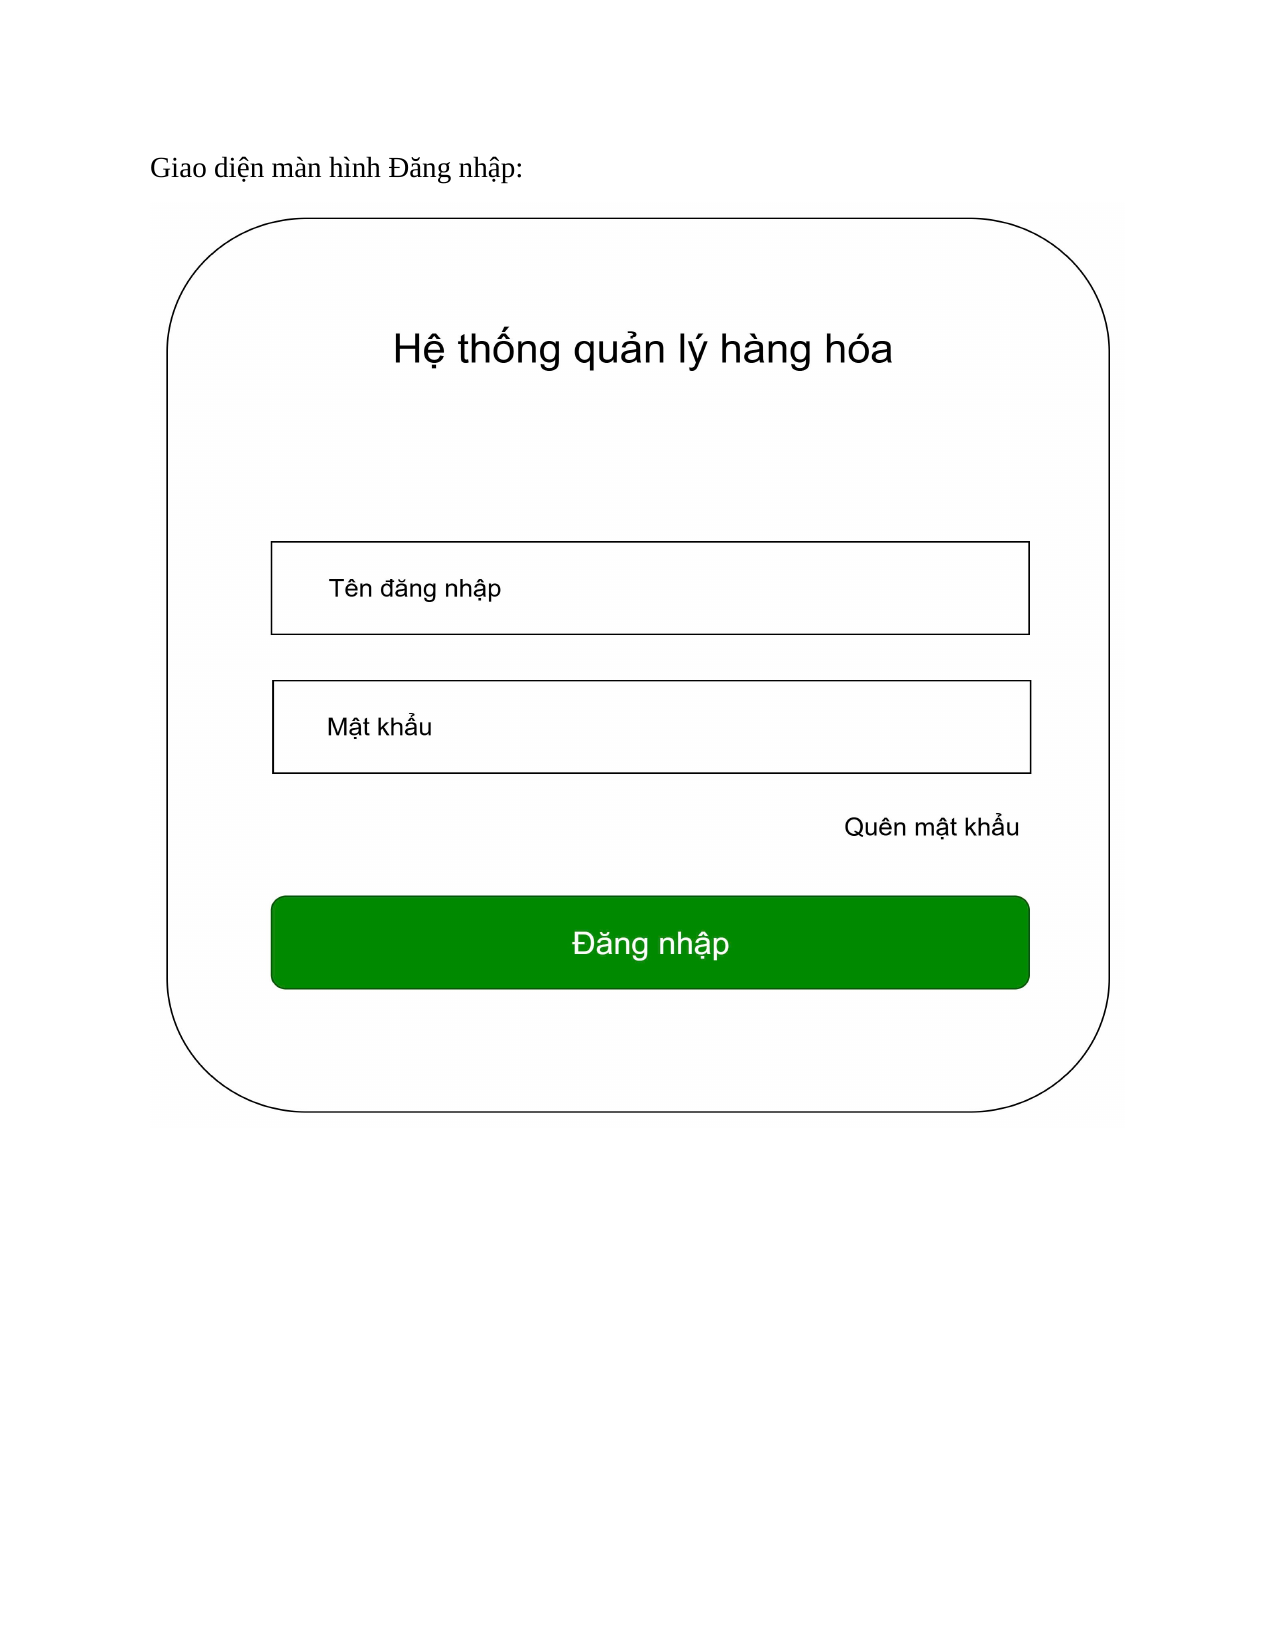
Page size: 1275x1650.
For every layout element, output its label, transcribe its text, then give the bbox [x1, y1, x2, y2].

picture [150, 202, 1125, 1128]
text Giao diện màn hình Đăng nhập: [150, 150, 1125, 183]
